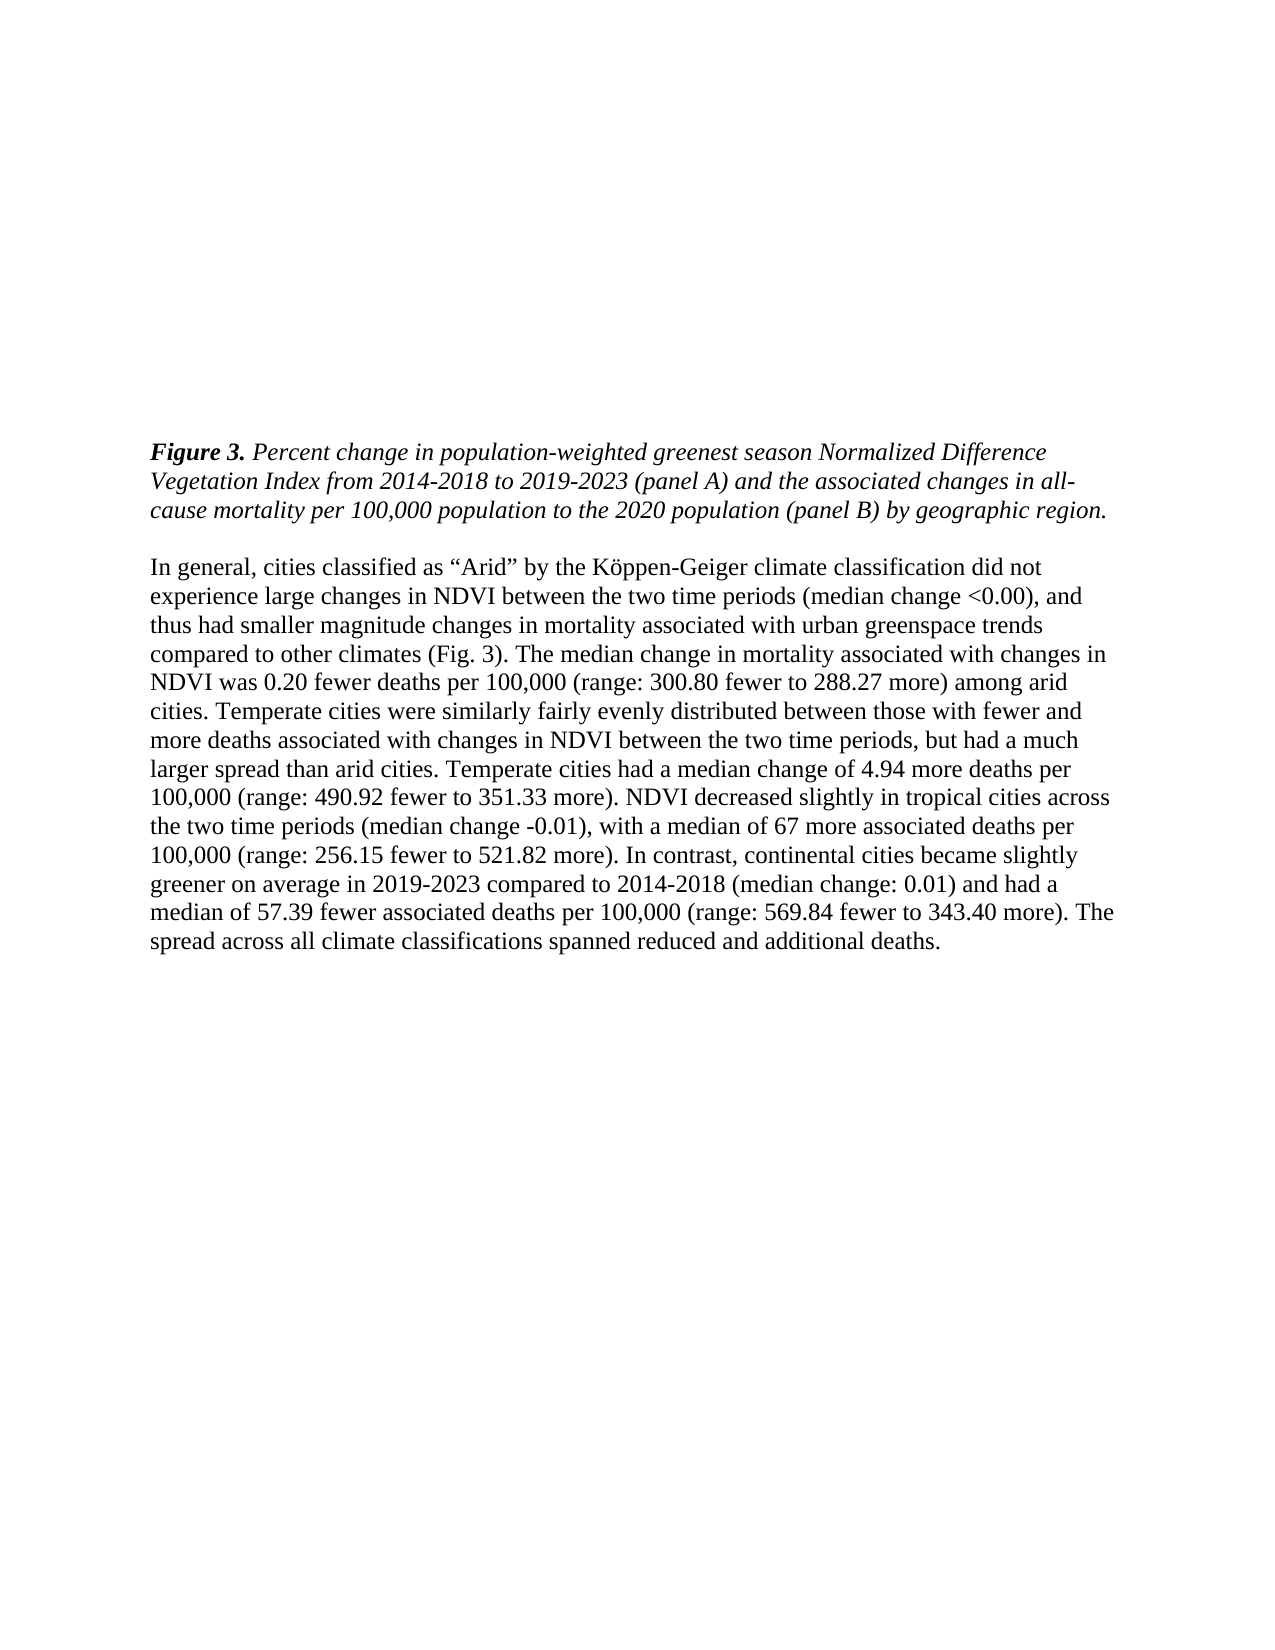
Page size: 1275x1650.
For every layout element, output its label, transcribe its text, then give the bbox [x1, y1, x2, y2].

text In general, cities classified as “Arid” by the Köppen-Geiger climate classification did not experience large changes in NDVI between the two time periods (median change <0.00), and thus had smaller magnitude changes in mortality associated with urban greenspace trends compared to other climates (Fig. 3). The median change in mortality associated with changes in NDVI was 0.20 fewer deaths per 100,000 (range: 300.80 fewer to 288.27 more) among arid cities. Temperate cities were similarly fairly evenly distributed between those with fewer and more deaths associated with changes in NDVI between the two time periods, but had a much larger spread than arid cities. Temperate cities had a median change of 4.94 more deaths per 100,000 (range: 490.92 fewer to 351.33 more). NDVI decreased slightly in tropical cities across the two time periods (median change -0.01), with a median of 67 more associated deaths per 100,000 (range: 256.15 fewer to 521.82 more). In contrast, continental cities became slightly greener on average in 2019-2023 compared to 2014-2018 (median change: 0.01) and had a median of 57.39 fewer associated deaths per 100,000 (range: 569.84 fewer to 343.40 more). The spread across all climate classifications spanned reduced and additional deaths. [150, 552, 1125, 955]
text Figure 3. Percent change in population-weighted greenest season Normalized Difference Vegetation Index from 2014-2018 to 2019-2023 (panel A) and the associated changes in all-cause mortality per 100,000 population to the 2020 population (panel B) by geographic region. [150, 437, 1125, 524]
